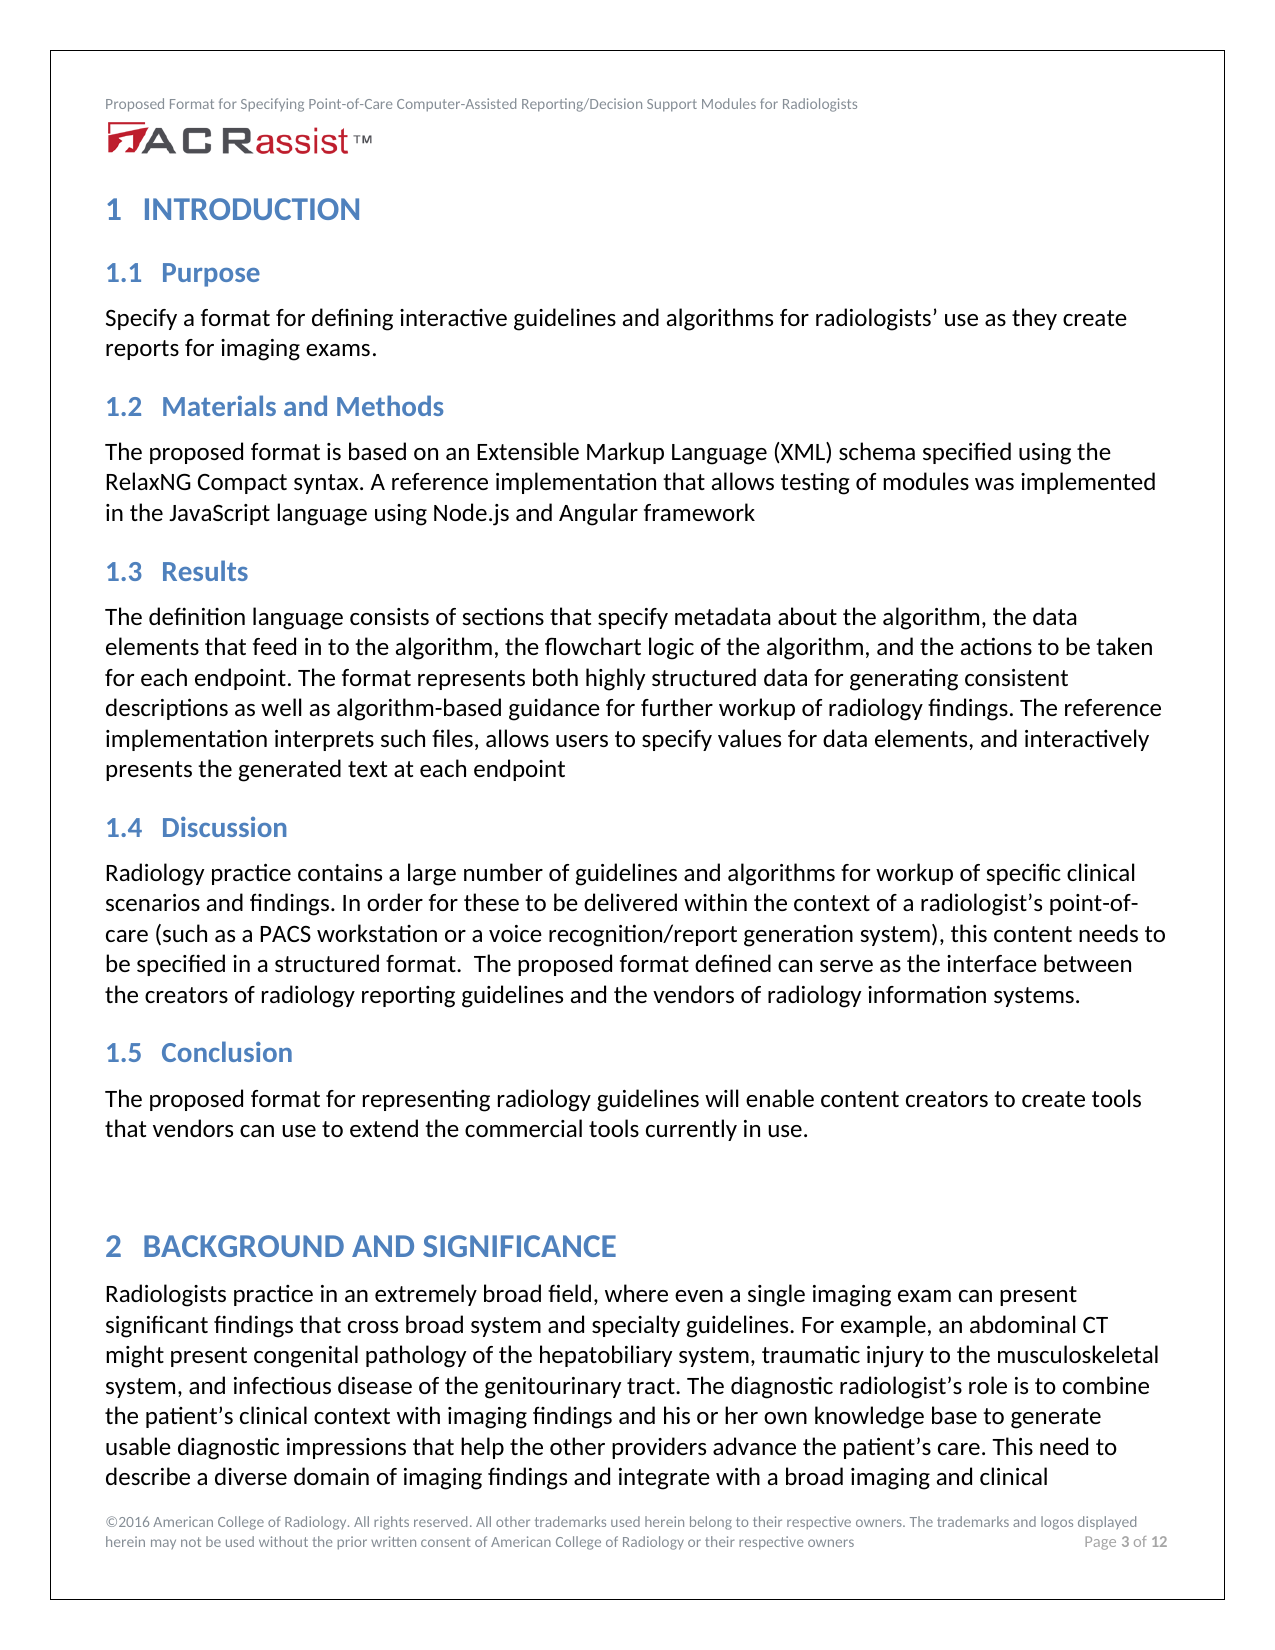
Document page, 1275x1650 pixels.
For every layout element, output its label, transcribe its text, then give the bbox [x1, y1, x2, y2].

subtitle Purpose [105, 254, 1170, 289]
subtitle Materials and Methods [105, 388, 1170, 423]
picture [105, 113, 378, 158]
text The proposed format is based on an Extensible Markup Language (XML) schema specified using the RelaxNG Compact syntax. A reference implementation that allows testing of modules was implemented in the JavaScript language using Node.js and Angular framework [105, 436, 1170, 528]
subtitle Conclusion [105, 1034, 1170, 1070]
text Radiology practice contains a large number of guidelines and algorithms for workup of specific clinical scenarios and findings. In order for these to be delivered within the context of a radiologist’s point-of-care (such as a PACS workstation or a voice recognition/report generation system), this content needs to be specified in a structured format. The proposed format defined can serve as the interface between the creators of radiology reporting guidelines and the vendors of radiology information systems. [105, 857, 1170, 1009]
subtitle Background and Significance [105, 1225, 1170, 1266]
subtitle INTRODUCTION [105, 188, 1170, 229]
subtitle Discussion [105, 809, 1170, 844]
subtitle Results [105, 553, 1170, 588]
text Specify a format for defining interactive guidelines and algorithms for radiologists’ use as they create reports for imaging exams. [105, 302, 1170, 363]
text The definition language consists of sections that specify metadata about the algorithm, the data elements that feed in to the algorithm, the flowchart logic of the algorithm, and the actions to be taken for each endpoint. The format represents both highly structured data for generating consistent descriptions as well as algorithm-based guidance for further workup of radiology findings. The reference implementation interprets such files, allows users to specify values for data elements, and interactively presents the generated text at each endpoint [105, 601, 1170, 784]
text The proposed format for representing radiology guidelines will enable content creators to create tools that vendors can use to extend the commercial tools currently in use. [105, 1083, 1170, 1144]
